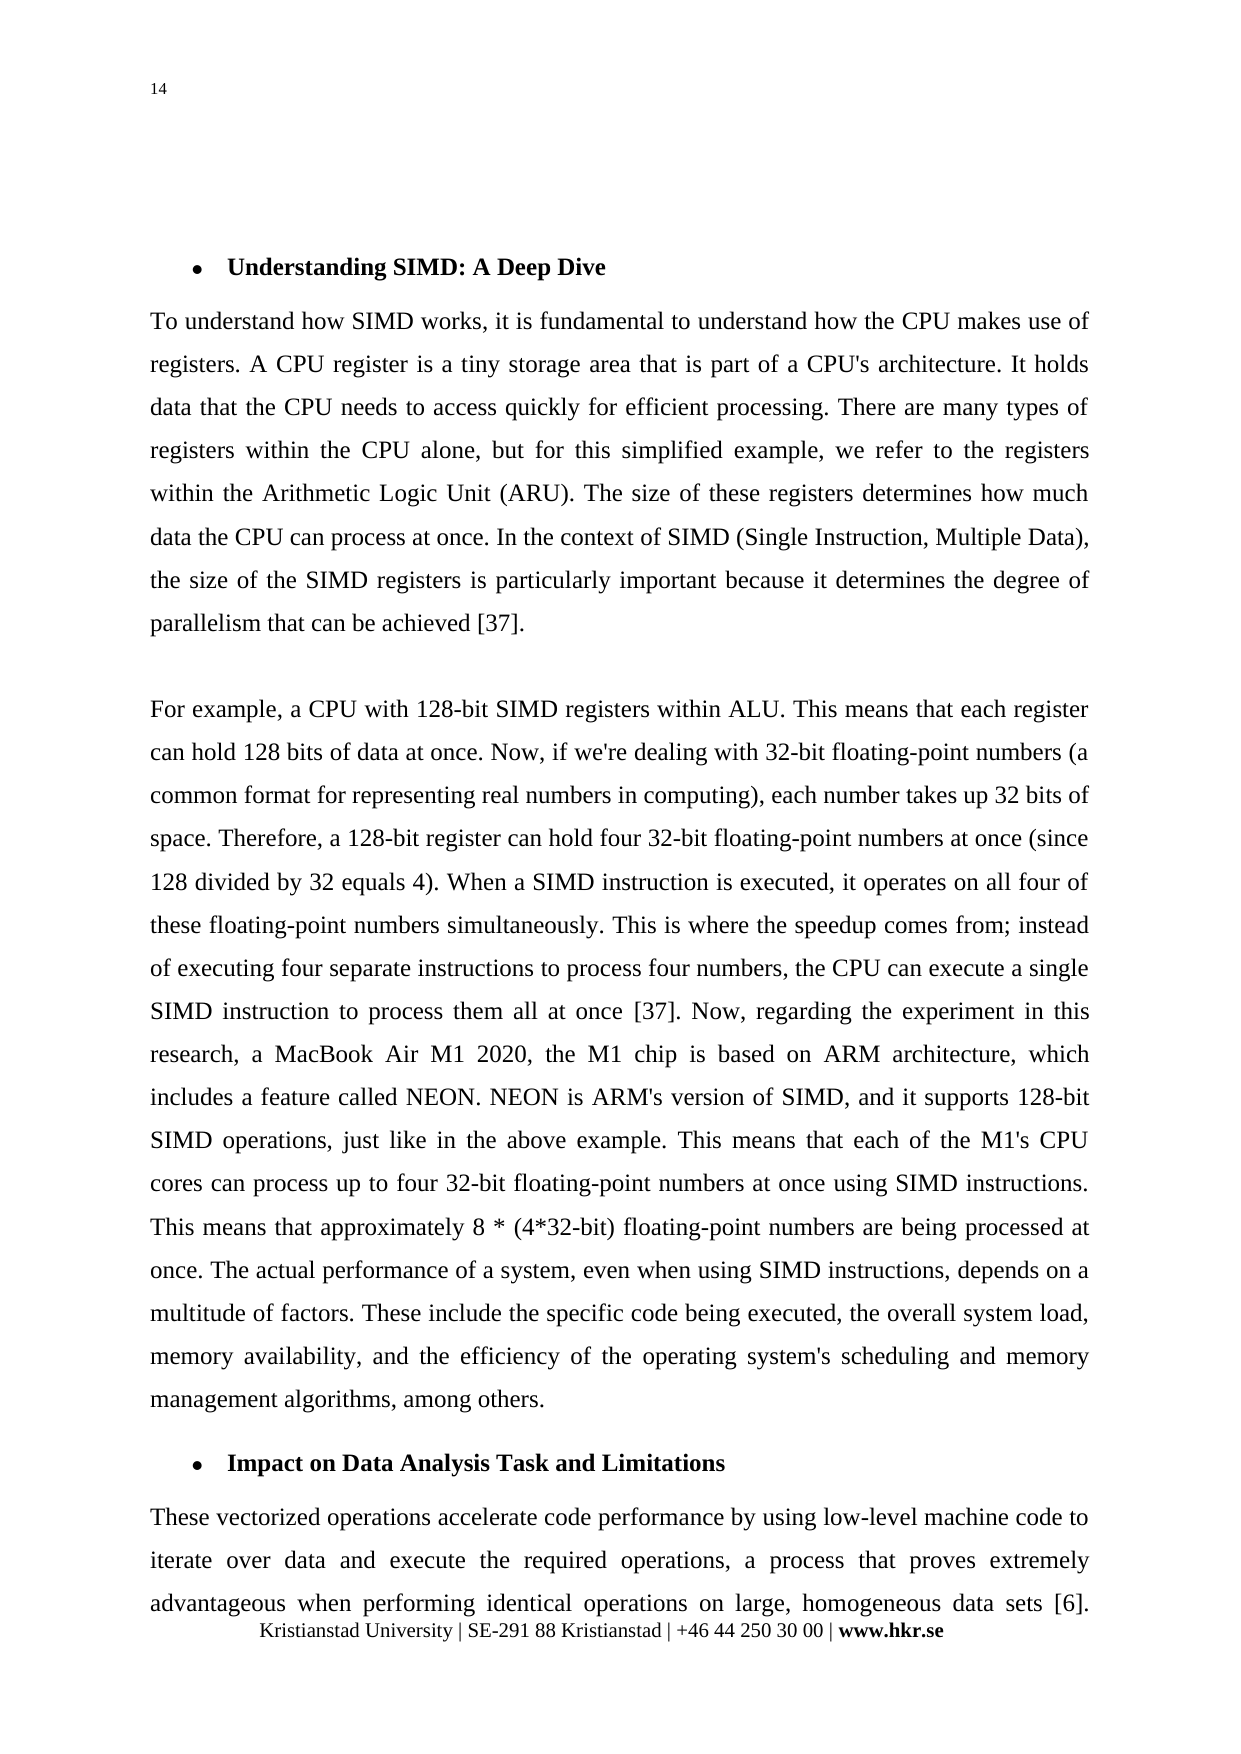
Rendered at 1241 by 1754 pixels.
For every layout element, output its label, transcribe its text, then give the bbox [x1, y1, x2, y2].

list Impact on Data Analysis Task and Limitations [191, 1448, 1090, 1477]
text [150, 1502, 1090, 1617]
text To understand how SIMD works, it is fundamental to understand how the CPU makes use of registers. A CPU register is a tiny storage area that is part of a CPU's architecture. It holds data that the CPU needs to access quickly for efficient processing. There are many types of registers within the CPU alone, but for this simplified example, we refer to the registers within the Arithmetic Logic Unit (ARU). The size of these registers determines how much data the CPU can process at once. In the context of SIMD (Single Instruction, Multiple Data), the size of the SIMD registers is particularly important because it determines the degree of parallelism that can be achieved [37]. [150, 306, 1090, 637]
text For example, a CPU with 128-bit SIMD registers within ALU. This means that each register can hold 128 bits of data at once. Now, if we're dealing with 32-bit floating-point numbers (a common format for representing real numbers in computing), each number takes up 32 bits of space. Therefore, a 128-bit register can hold four 32-bit floating-point numbers at once (since 128 divided by 32 equals 4). When a SIMD instruction is executed, it operates on all four of these floating-point numbers simultaneously. This is where the speedup comes from; instead of executing four separate instructions to process four numbers, the CPU can execute a single SIMD instruction to process them all at once [37]. Now, regarding the experiment in this research, a MacBook Air M1 2020, the M1 chip is based on ARM architecture, which includes a feature called NEON. NEON is ARM's version of SIMD, and it supports 128-bit SIMD operations, just like in the above example. This means that each of the M1's CPU cores can process up to four 32-bit floating-point numbers at once using SIMD instructions. This means that approximately 8 * (4*32-bit) floating-point numbers are being processed at once. The actual performance of a system, even when using SIMD instructions, depends on a multitude of factors. These include the specific code being executed, the overall system load, memory availability, and the efficiency of the operating system's scheduling and memory management algorithms, among others. [150, 694, 1090, 1413]
list Understanding SIMD: A Deep Dive [191, 252, 1090, 281]
